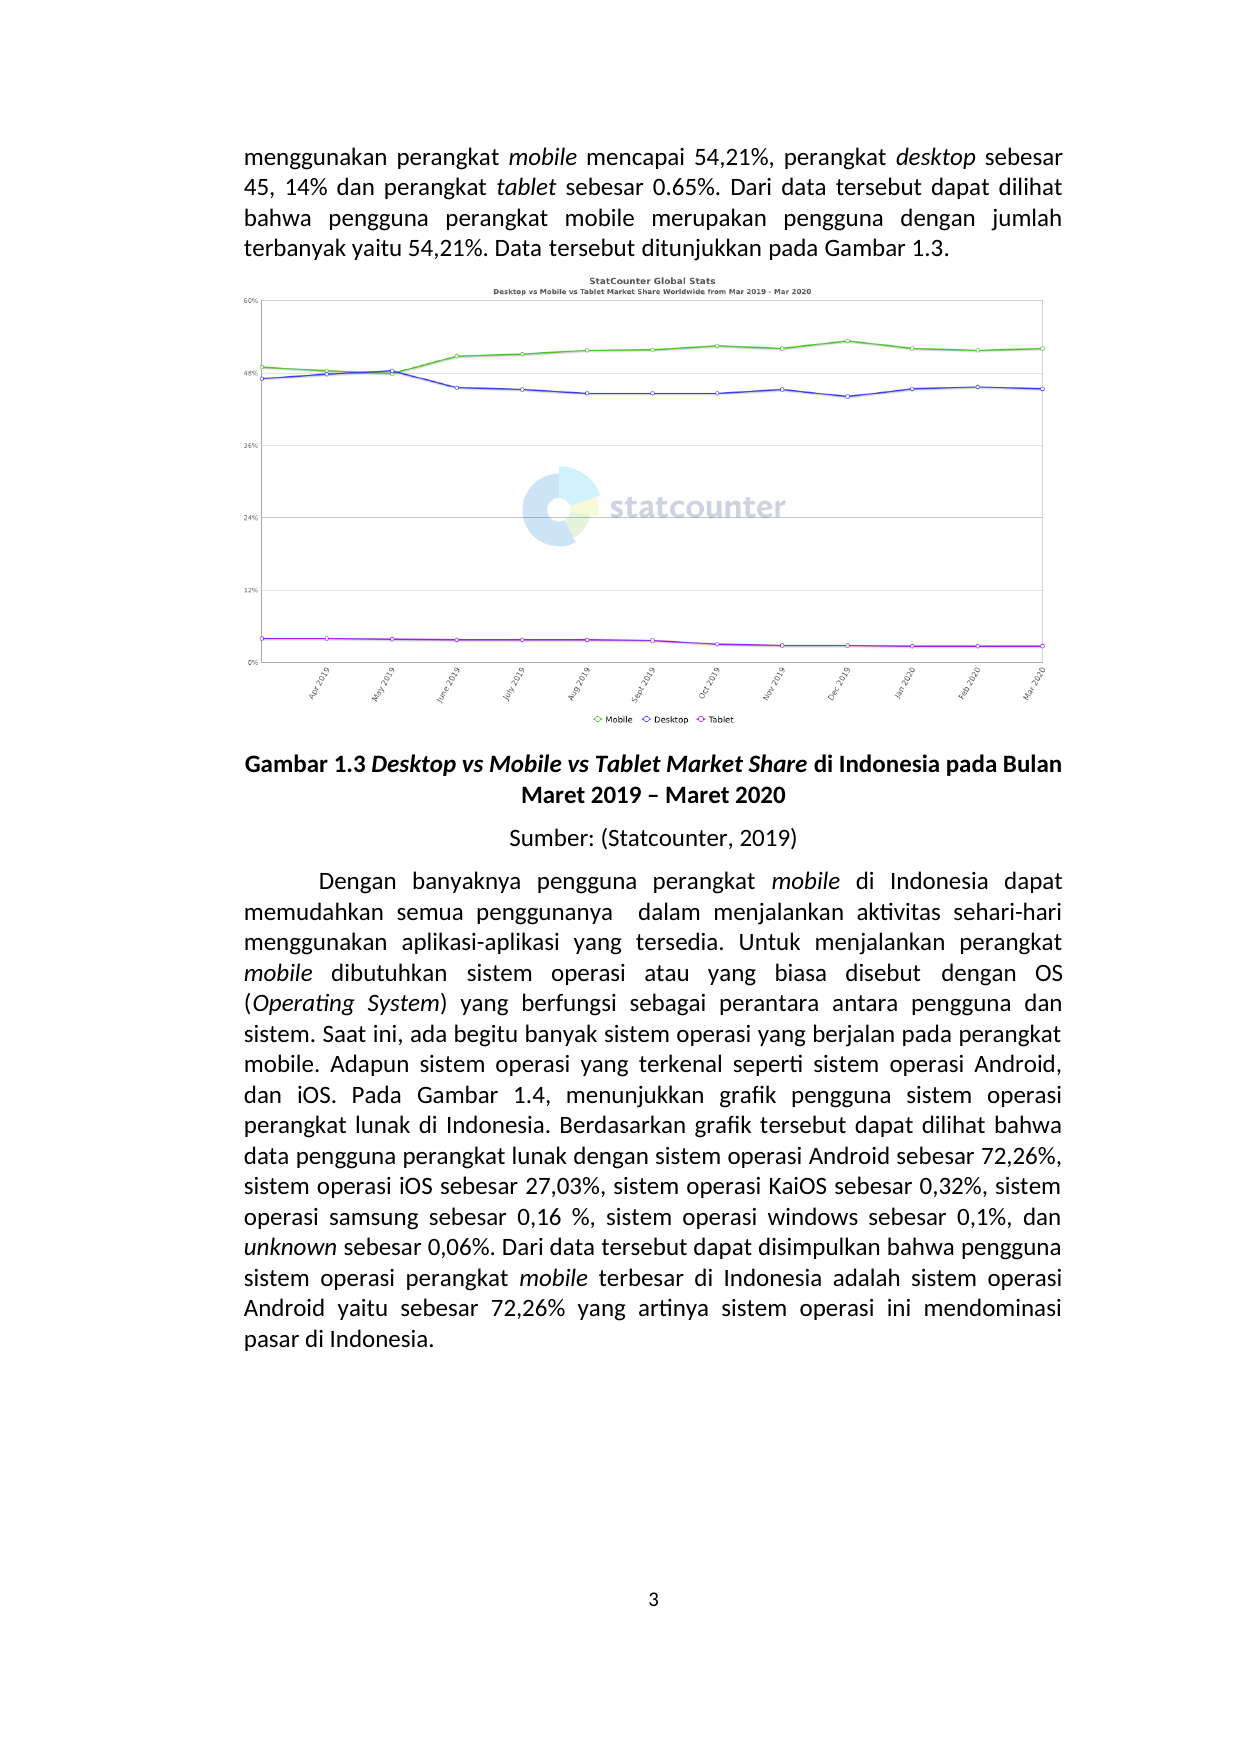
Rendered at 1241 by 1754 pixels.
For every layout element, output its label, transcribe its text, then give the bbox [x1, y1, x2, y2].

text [244, 141, 1063, 263]
text Dengan banyaknya pengguna perangkat mobile di Indonesia dapat memudahkan semua penggunanya dalam menjalankan aktivitas sehari-hari menggunakan aplikasi-aplikasi yang tersedia. Untuk menjalankan perangkat mobile dibutuhkan 2sistem operasi atau yang biasa disebut 2dengan OS (2Operating System) yang berfungsi sebagai perantara antara pengguna dan sistem. Saat ini, ada begitu banyak sistem operasi yang berjalan pada perangkat mobile. Adapun sistem operasi yang terkenal seperti sistem operasi Android, dan iOS. Pada Gambar 1.4, menunjukkan grafik pengguna sistem operasi perangkat lunak di Indonesia. Berdasarkan grafik tersebut dapat dilihat bahwa data pengguna perangkat lunak dengan sistem operasi Android sebesar 72,26%, sistem operasi iOS sebesar 27,03%, sistem operasi KaiOS sebesar 0,32%, sistem operasi samsung sebesar 0,16 %, sistem operasi windows sebesar 0,1%, dan unknown sebesar 0,06%. Dari data tersebut dapat disimpulkan bahwa pengguna sistem operasi perangkat mobile terbesar di Indonesia adalah sistem operasi Android yaitu sebesar 72,26% yang artinya sistem operasi ini mendominasi pasar di Indonesia. [244, 865, 1063, 1353]
picture [243, 275, 1063, 737]
text Sumber: (Statcounter, 2019) [244, 822, 1063, 853]
text Gambar 1.3 Desktop vs Mobile vs Tablet Market Share di Indonesia pada Bulan Maret 2019 – Maret 2020 [244, 749, 1063, 810]
